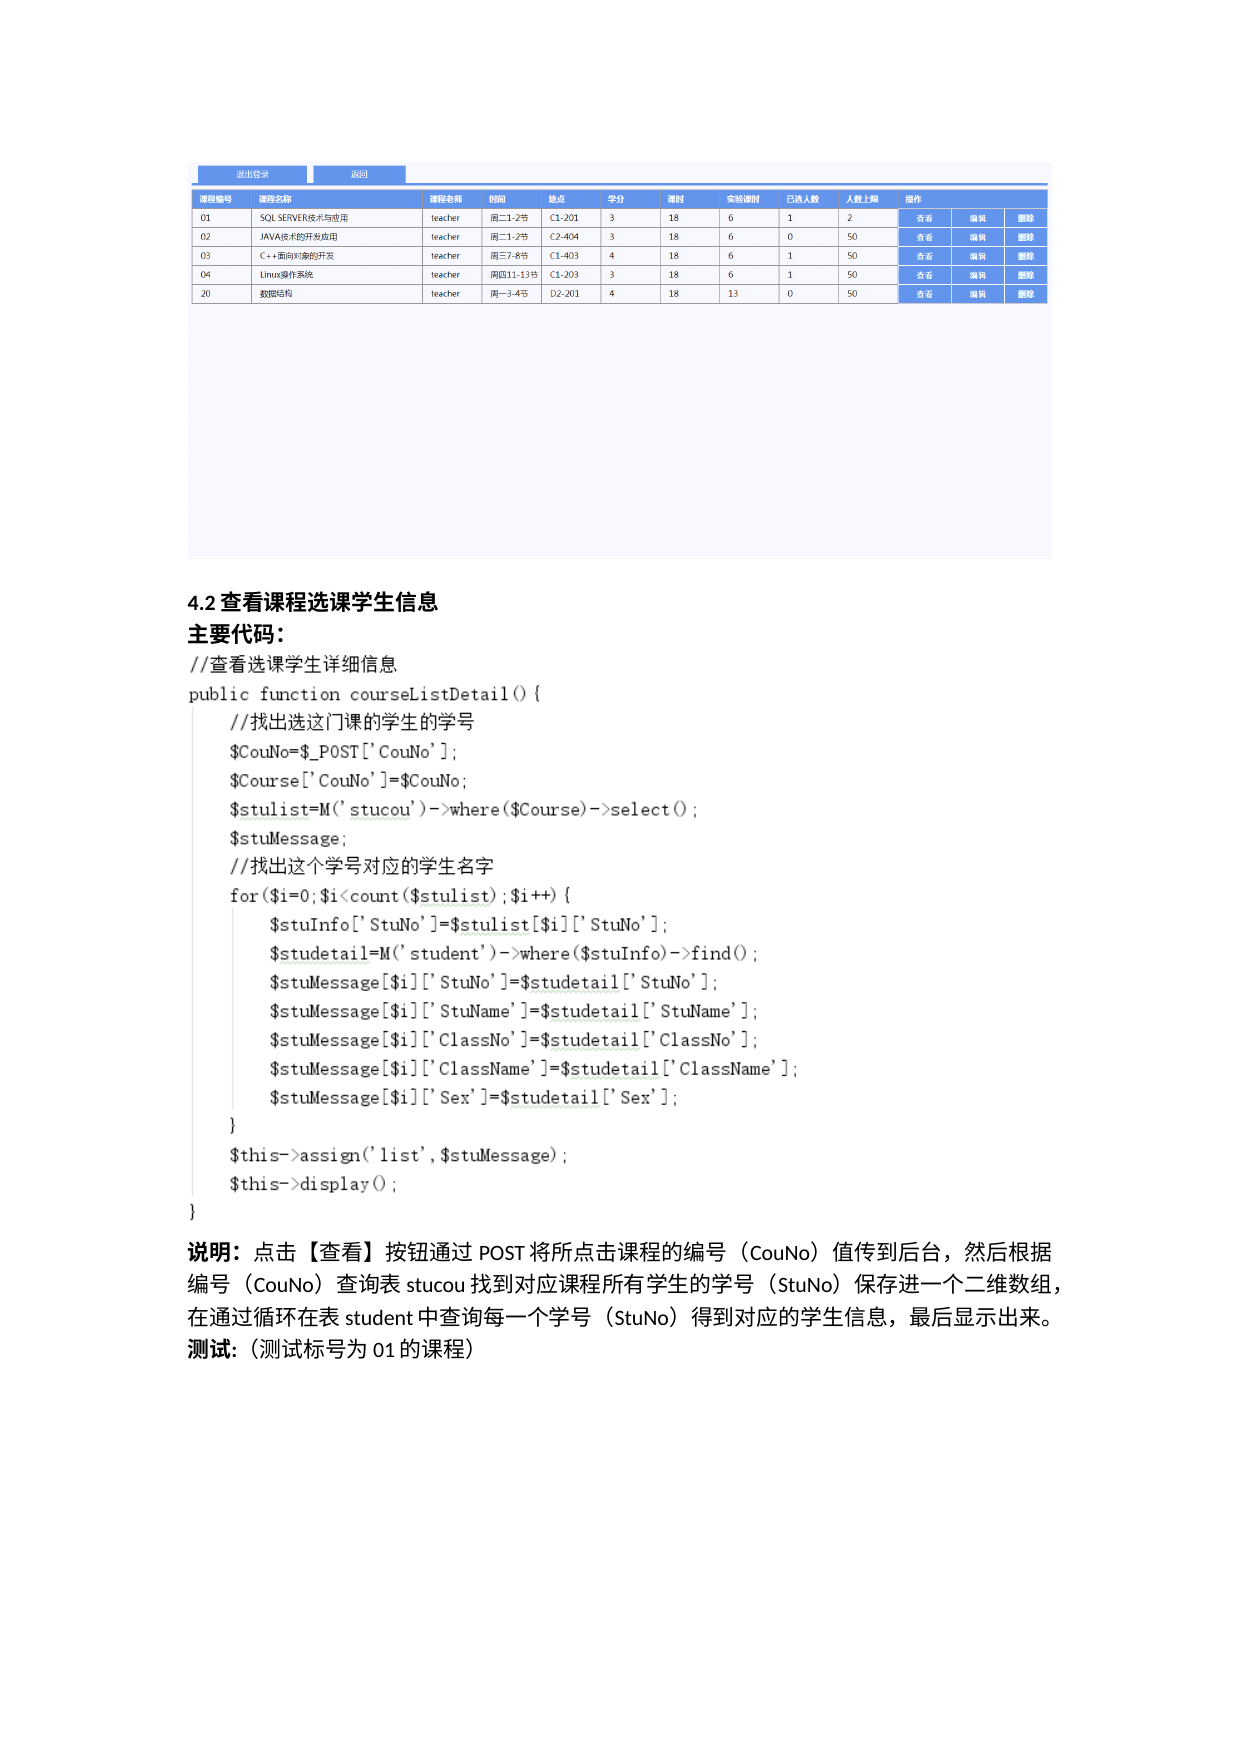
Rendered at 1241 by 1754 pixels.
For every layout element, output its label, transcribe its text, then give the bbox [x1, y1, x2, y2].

text 测试:（测试标号为01的课程） [187, 1332, 1053, 1364]
picture [187, 162, 1052, 559]
picture [187, 649, 811, 1229]
text 主要代码： [187, 617, 1053, 649]
text 说明：点击【查看】按钮通过POST将所点击课程的编号（CouNo）值传到后台，然后根据编号（CouNo）查询表stucou找到对应课程所有学生的学号（StuNo）保存进一个二维数组，在通过循环在表student中查询每一个学号（StuNo）得到对应的学生信息，最后显示出来。 [187, 1234, 1053, 1332]
text 4.2查看课程选课学生信息 [187, 584, 1053, 617]
